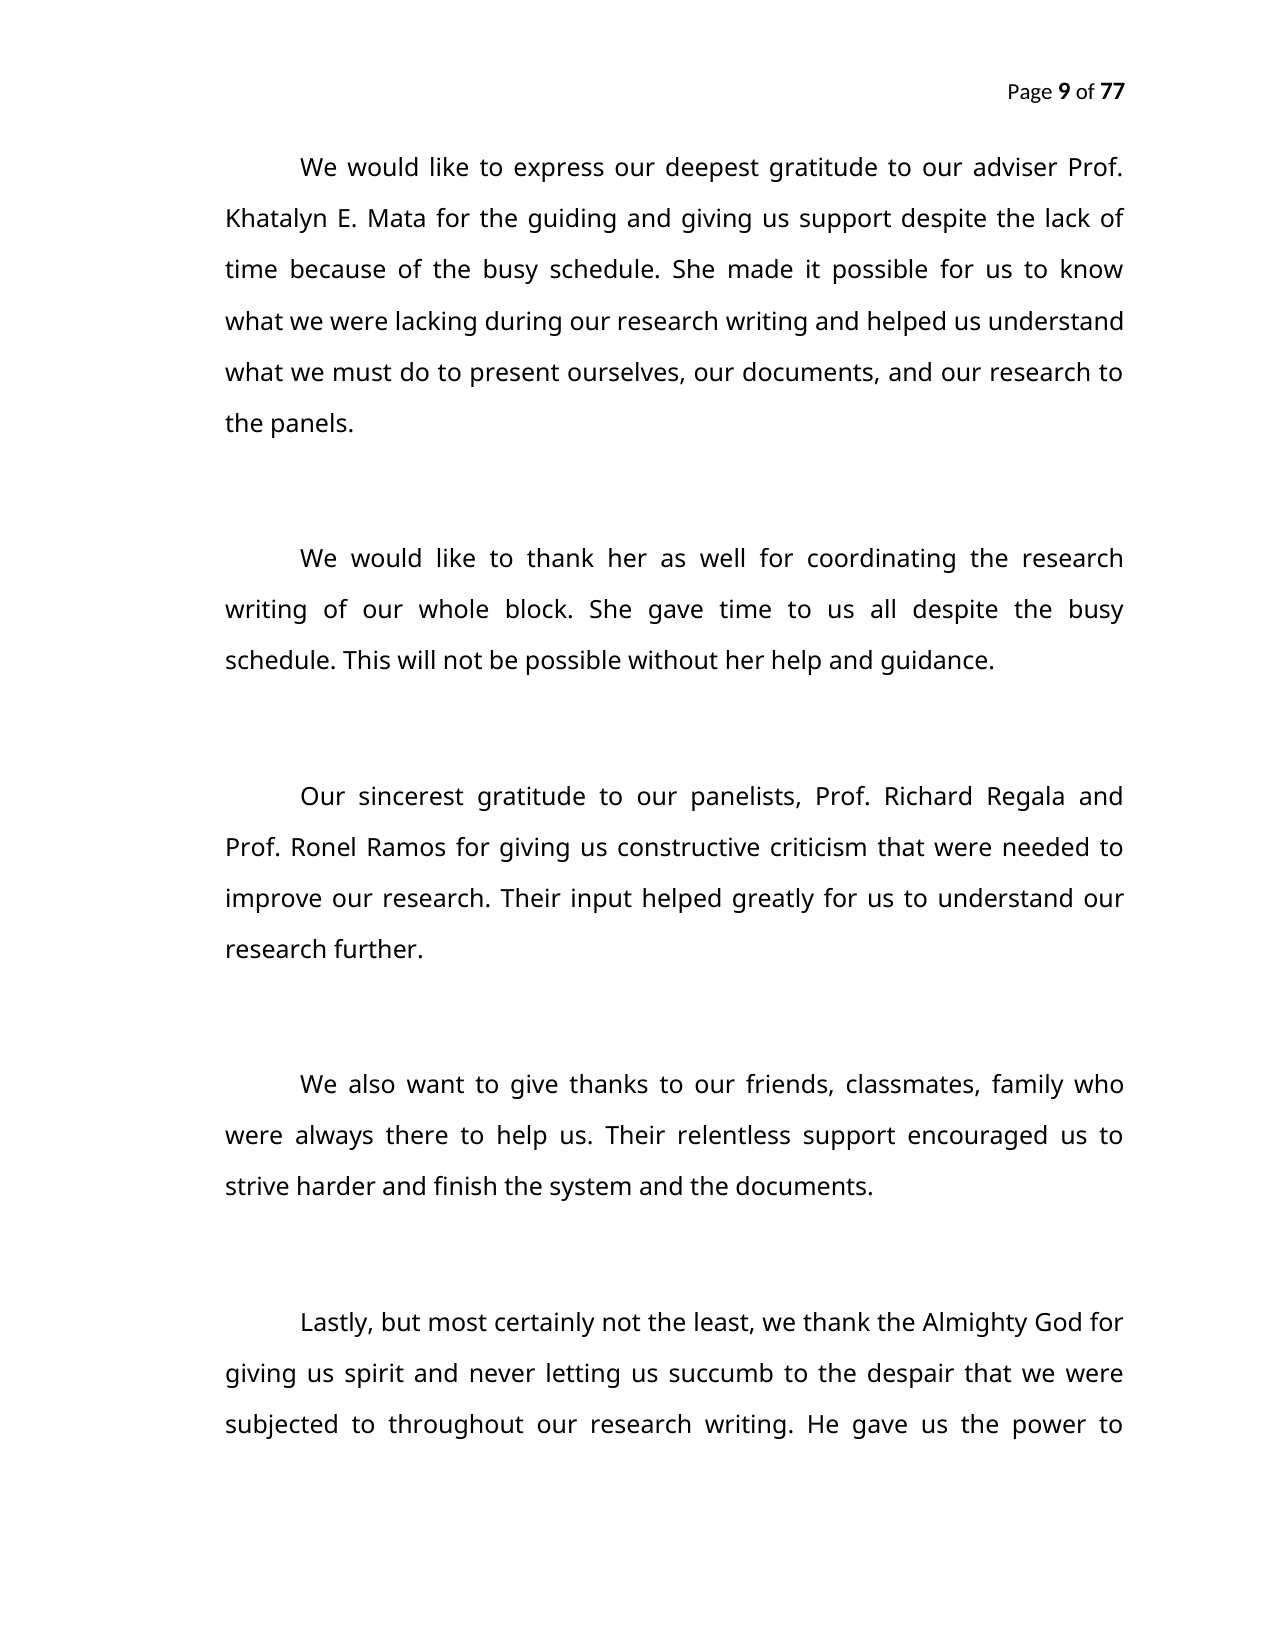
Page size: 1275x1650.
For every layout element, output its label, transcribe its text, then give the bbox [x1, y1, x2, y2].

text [225, 1304, 1125, 1440]
text Our sincerest gratitude to our panelists, Prof. Richard Regala and Prof. Ronel Ramos for giving us constructive criticism that were needed to improve our research. Their input helped greatly for us to understand our research further. [225, 778, 1125, 965]
text We would like to express our deepest gratitude to our adviser Prof. Khatalyn E. Mata for the guiding and giving us support despite the lack of time because of the busy schedule. She made it possible for us to know what we were lacking during our research writing and helped us understand what we must do to present ourselves, our documents, and our research to the panels. [225, 150, 1125, 439]
text We also want to give thanks to our friends, classmates, family who were always there to help us. Their relentless support encouraged us to strive harder and finish the system and the documents. [225, 1067, 1125, 1203]
text We would like to thank her as well for coordinating the research writing of our whole block. She gave time to us all despite the busy schedule. This will not be possible without her help and guidance. [225, 541, 1125, 677]
